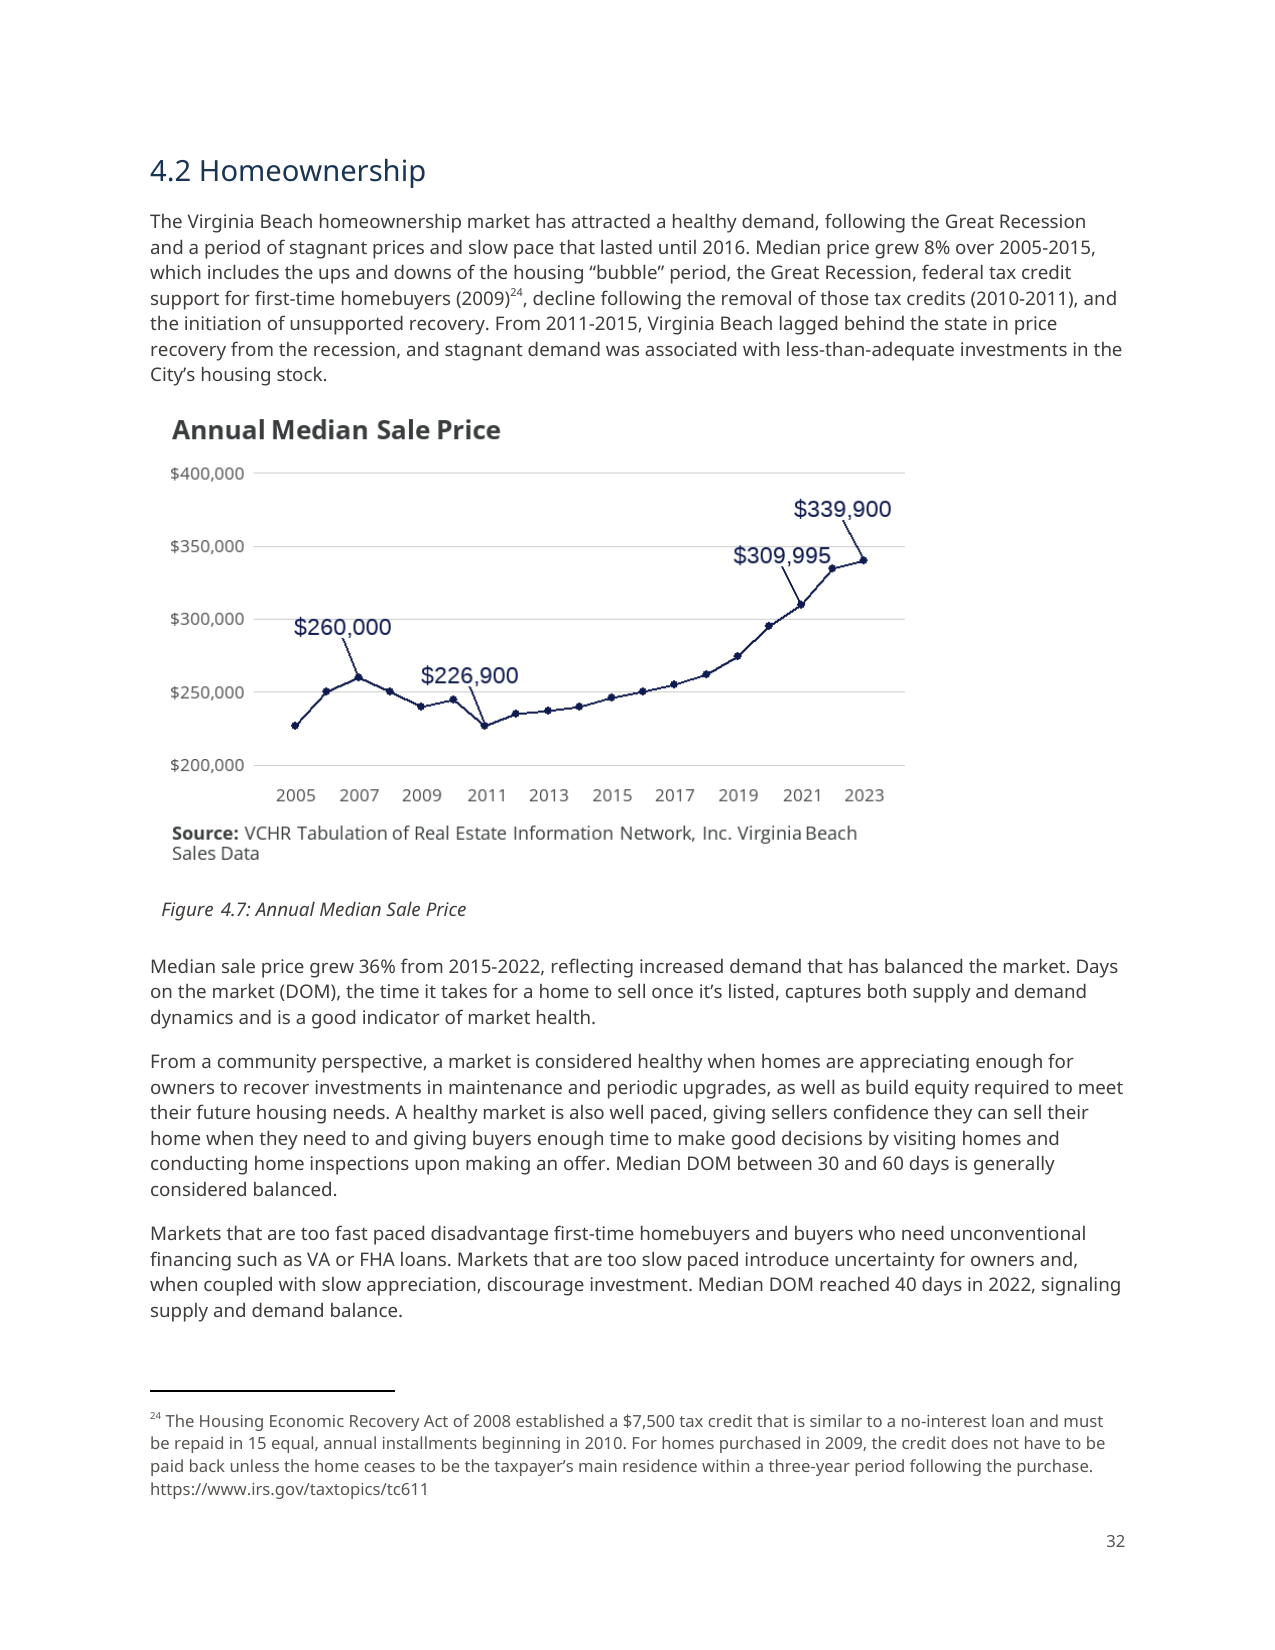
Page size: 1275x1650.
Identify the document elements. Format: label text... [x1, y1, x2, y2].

text Median sale price grew 36% from 2015-2022, reflecting increased demand that has balanced the market. Days on the market (DOM), the time it takes for a home to sell once it’s listed, captures both supply and demand dynamics and is a good indicator of market health. [150, 953, 1125, 1030]
text The Virginia Beach homeownership market has attracted a healthy demand, following the Great Recession and a period of stagnant prices and slow pace that lasted until 2016. Median price grew 8% over 2005-2015, which includes the ups and downs of the housing “bubble” period, the Great Recession, federal tax credit support for first-time homebuyers (2009), decline following the removal of those tax credits (2010-2011), and the initiation of unsupported recovery. From 2011-2015, Virginia Beach lagged behind the state in price recovery from the recession, and stagnant demand was associated with less-than-adequate investments in the City’s housing stock. [150, 208, 1125, 387]
subtitle 4.2 Homeownership [150, 150, 1125, 190]
text Markets that are too fast paced disadvantage first-time homebuyers and buyers who need unconventional financing such as VA or FHA loans. Markets that are too slow paced introduce uncertainty for owners and, when coupled with slow appreciation, discourage investment. Median DOM reached 40 days in 2022, signaling supply and demand balance. [150, 1221, 1125, 1323]
table_header Figure 4.7: Annual Median Sale Price [150, 406, 1125, 934]
picture [161, 409, 917, 876]
text From a community perspective, a market is considered healthy when homes are appreciating enough for owners to recover investments in maintenance and periodic upgrades, as well as build equity required to meet their future housing needs. A healthy market is also well paced, giving sellers confidence they can sell their home when they need to and giving buyers enough time to make good decisions by visiting homes and conducting home inspections upon making an offer. Median DOM between 30 and 60 days is generally considered balanced. [150, 1049, 1125, 1202]
